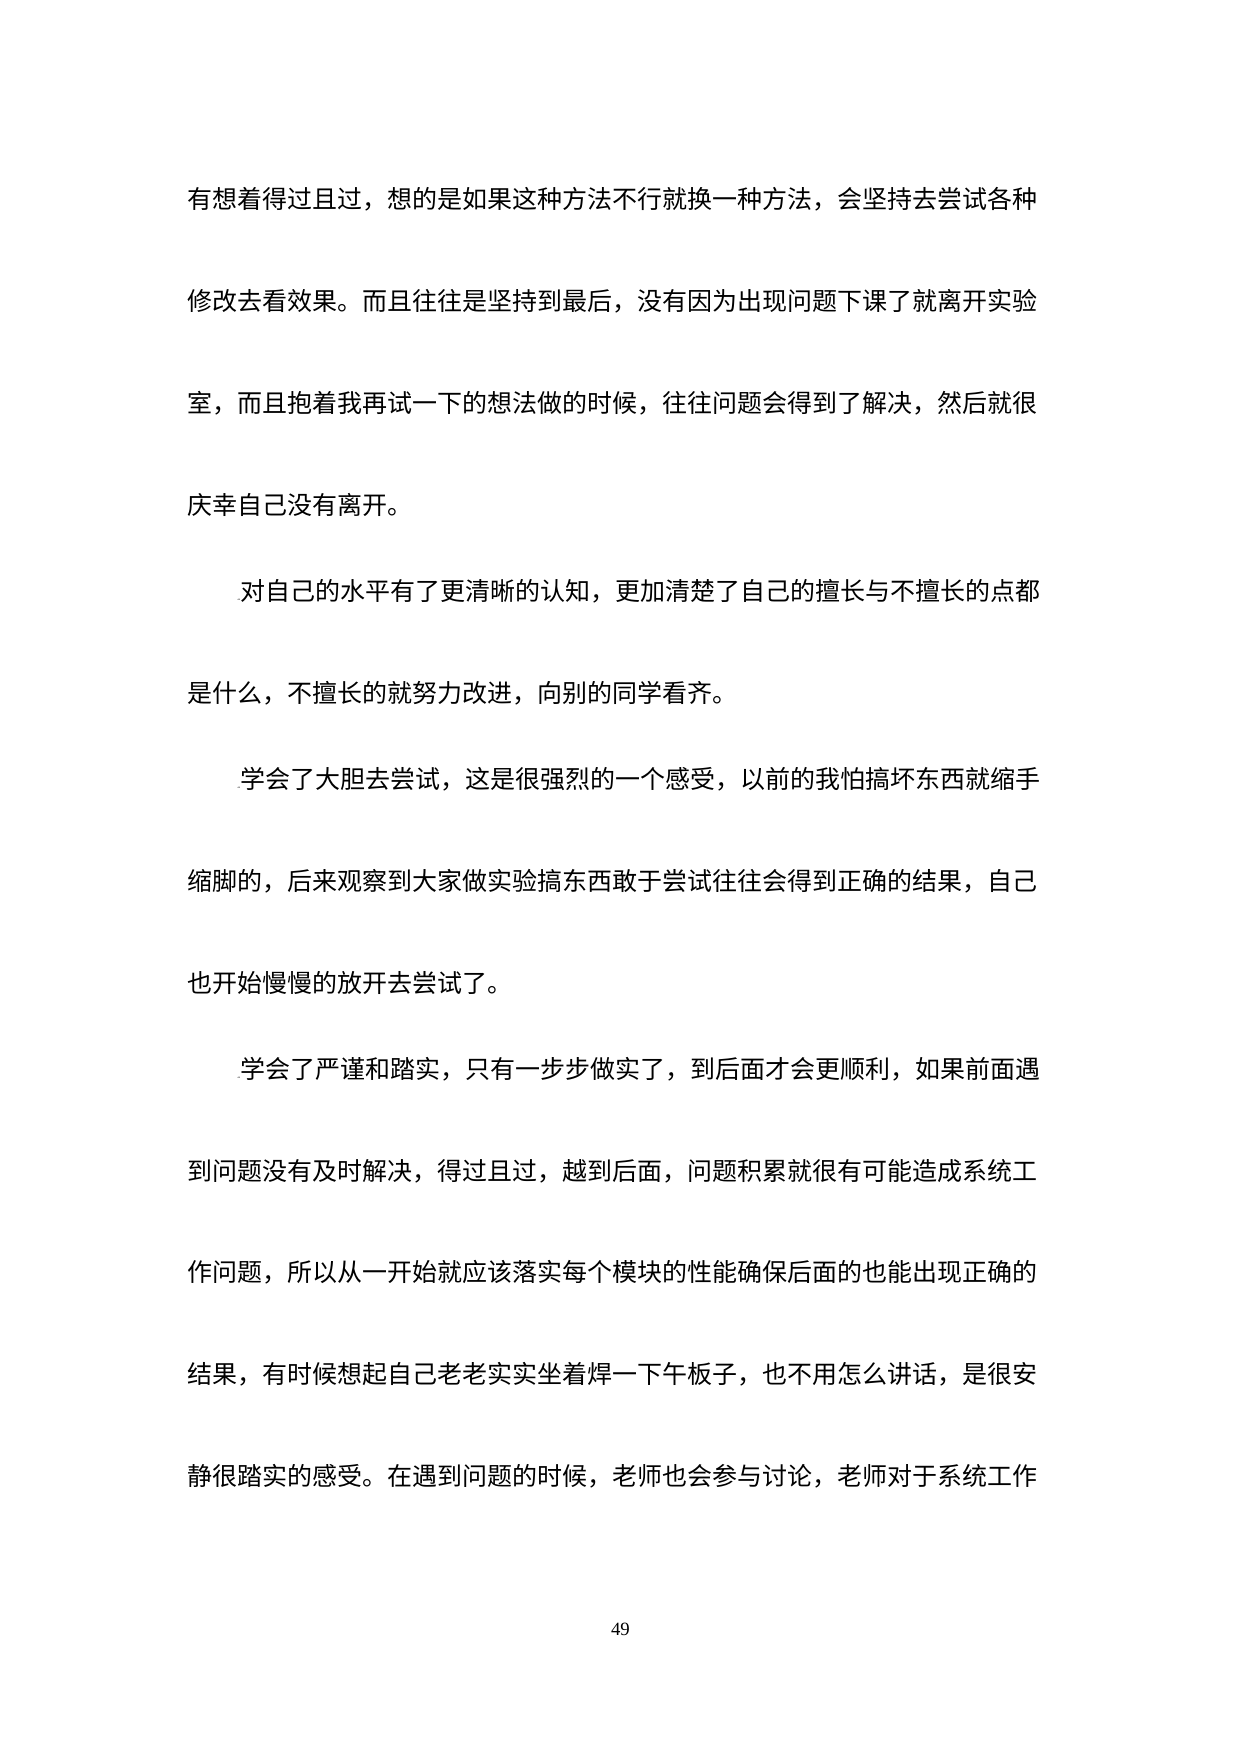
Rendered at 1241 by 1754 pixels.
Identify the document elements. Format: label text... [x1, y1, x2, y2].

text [187, 1033, 1053, 1509]
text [187, 164, 1053, 537]
text AA学会了大胆去尝试，这是很强烈的一个感受，以前的我怕搞坏东西就缩手缩脚的，后来观察到大家做实验搞东西敢于尝试往往会得到正确的结果，自己也开始慢慢的放开去尝试了。 [187, 743, 1053, 1015]
text AA对自己的水平有了更清晰的认知，更加清楚了自己的擅长与不擅长的点都是什么，不擅长的就努力改进，向别的同学看齐。 [187, 556, 1053, 725]
